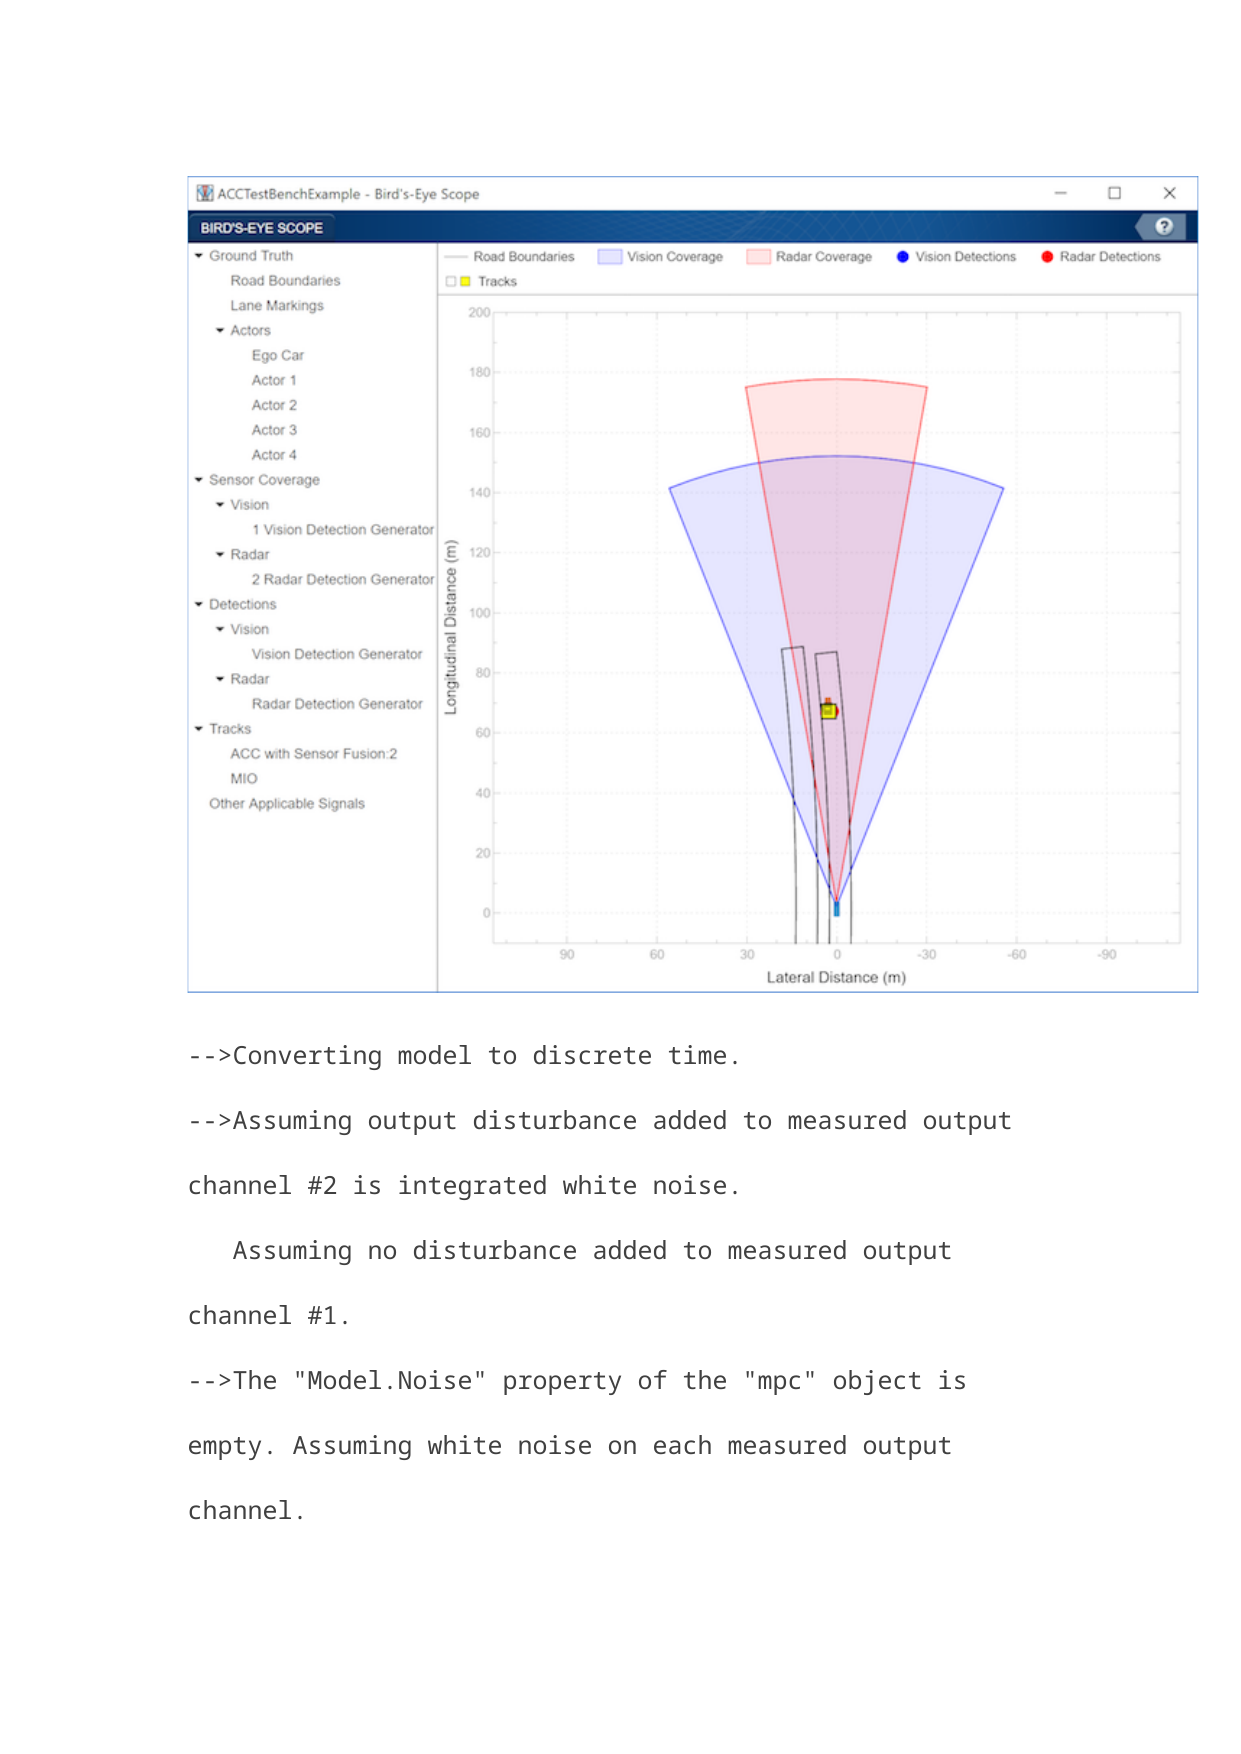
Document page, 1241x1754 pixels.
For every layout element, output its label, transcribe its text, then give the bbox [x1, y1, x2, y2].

text -->Assuming output disturbance added to measured output channel #2 is integrated white noise. [187, 1088, 1053, 1218]
text -->The "Model.Noise" property of the "mpc" object is empty. Assuming white noise on each measured output channel. [187, 1348, 1053, 1543]
text Assuming no disturbance added to measured output channel #1. [187, 1218, 1053, 1348]
text -->Converting model to discrete time. [187, 1023, 1053, 1088]
picture [187, 176, 1199, 993]
